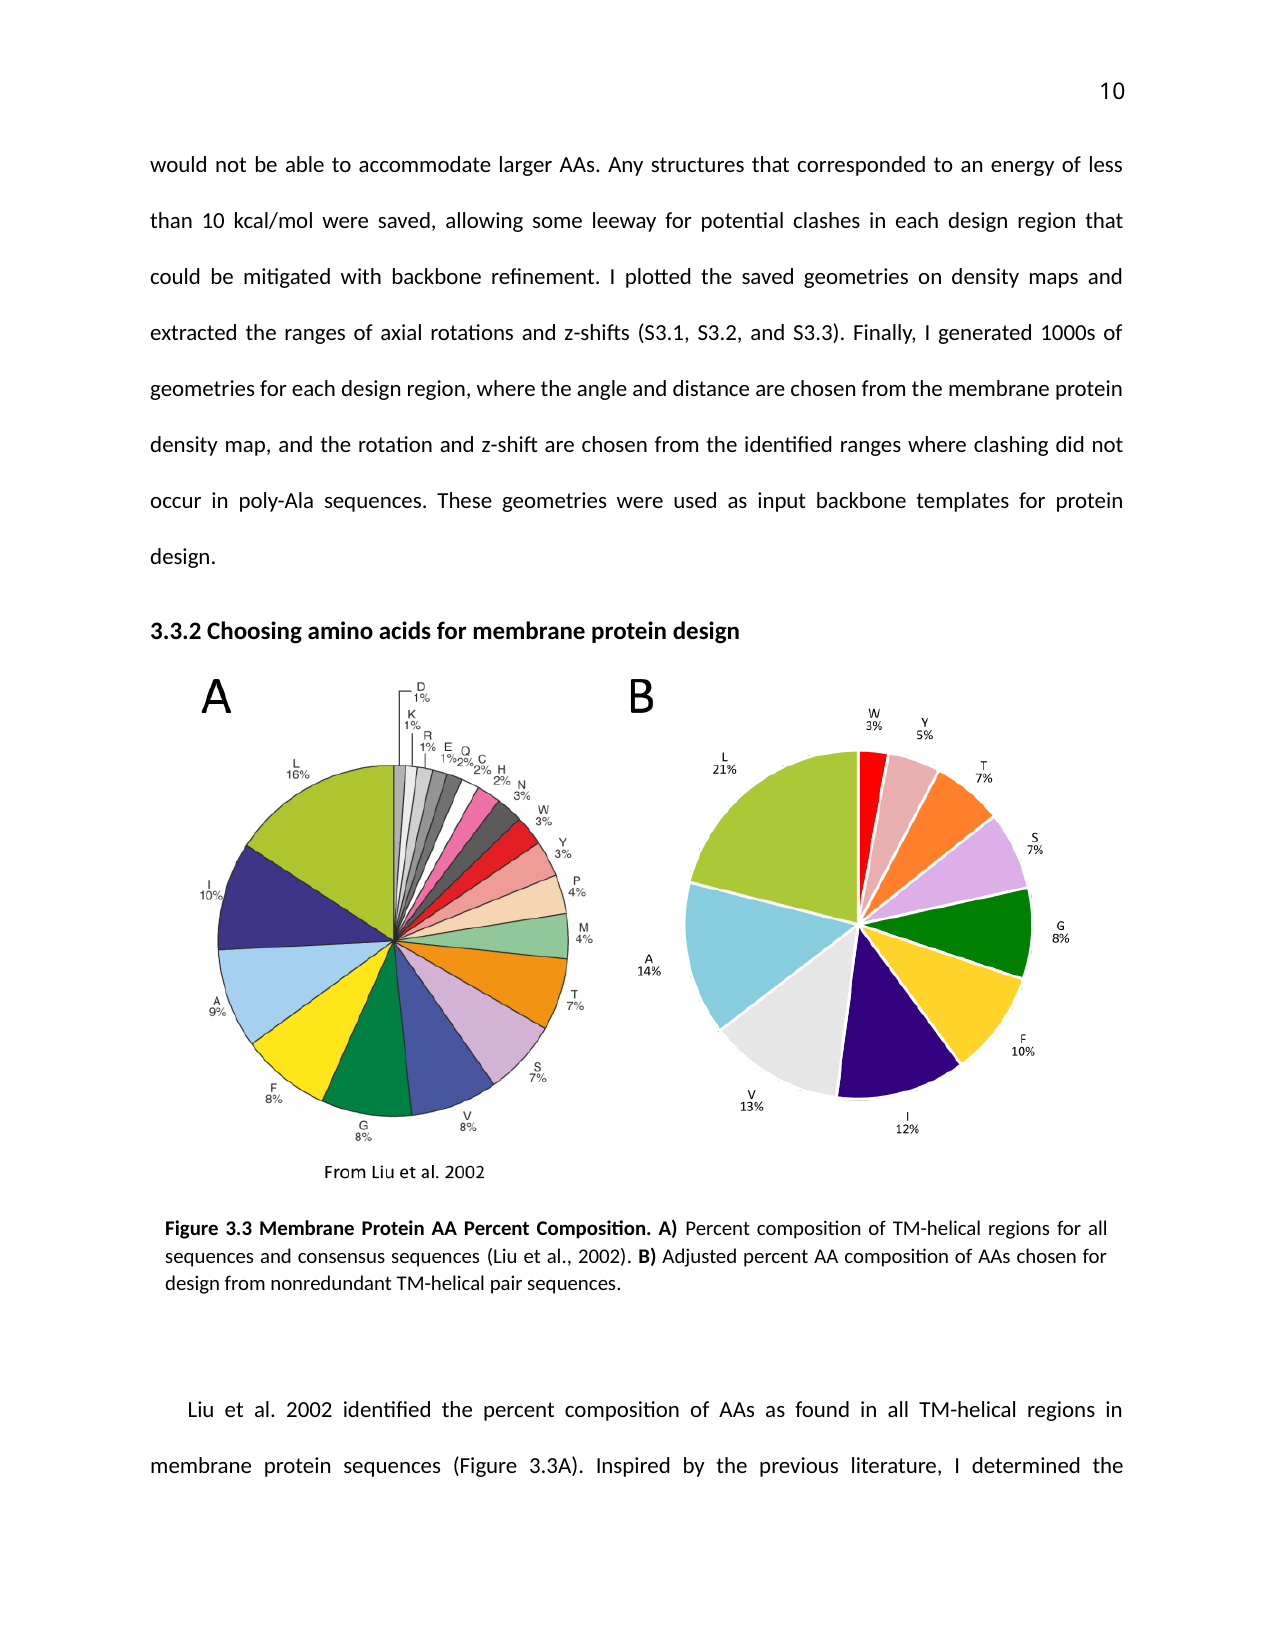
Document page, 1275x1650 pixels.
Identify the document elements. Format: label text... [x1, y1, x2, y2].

text 3.3.2 Choosing amino acids for membrane protein design [150, 615, 1125, 646]
picture [150, 660, 1125, 1196]
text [150, 1243, 1125, 1479]
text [150, 150, 1125, 570]
